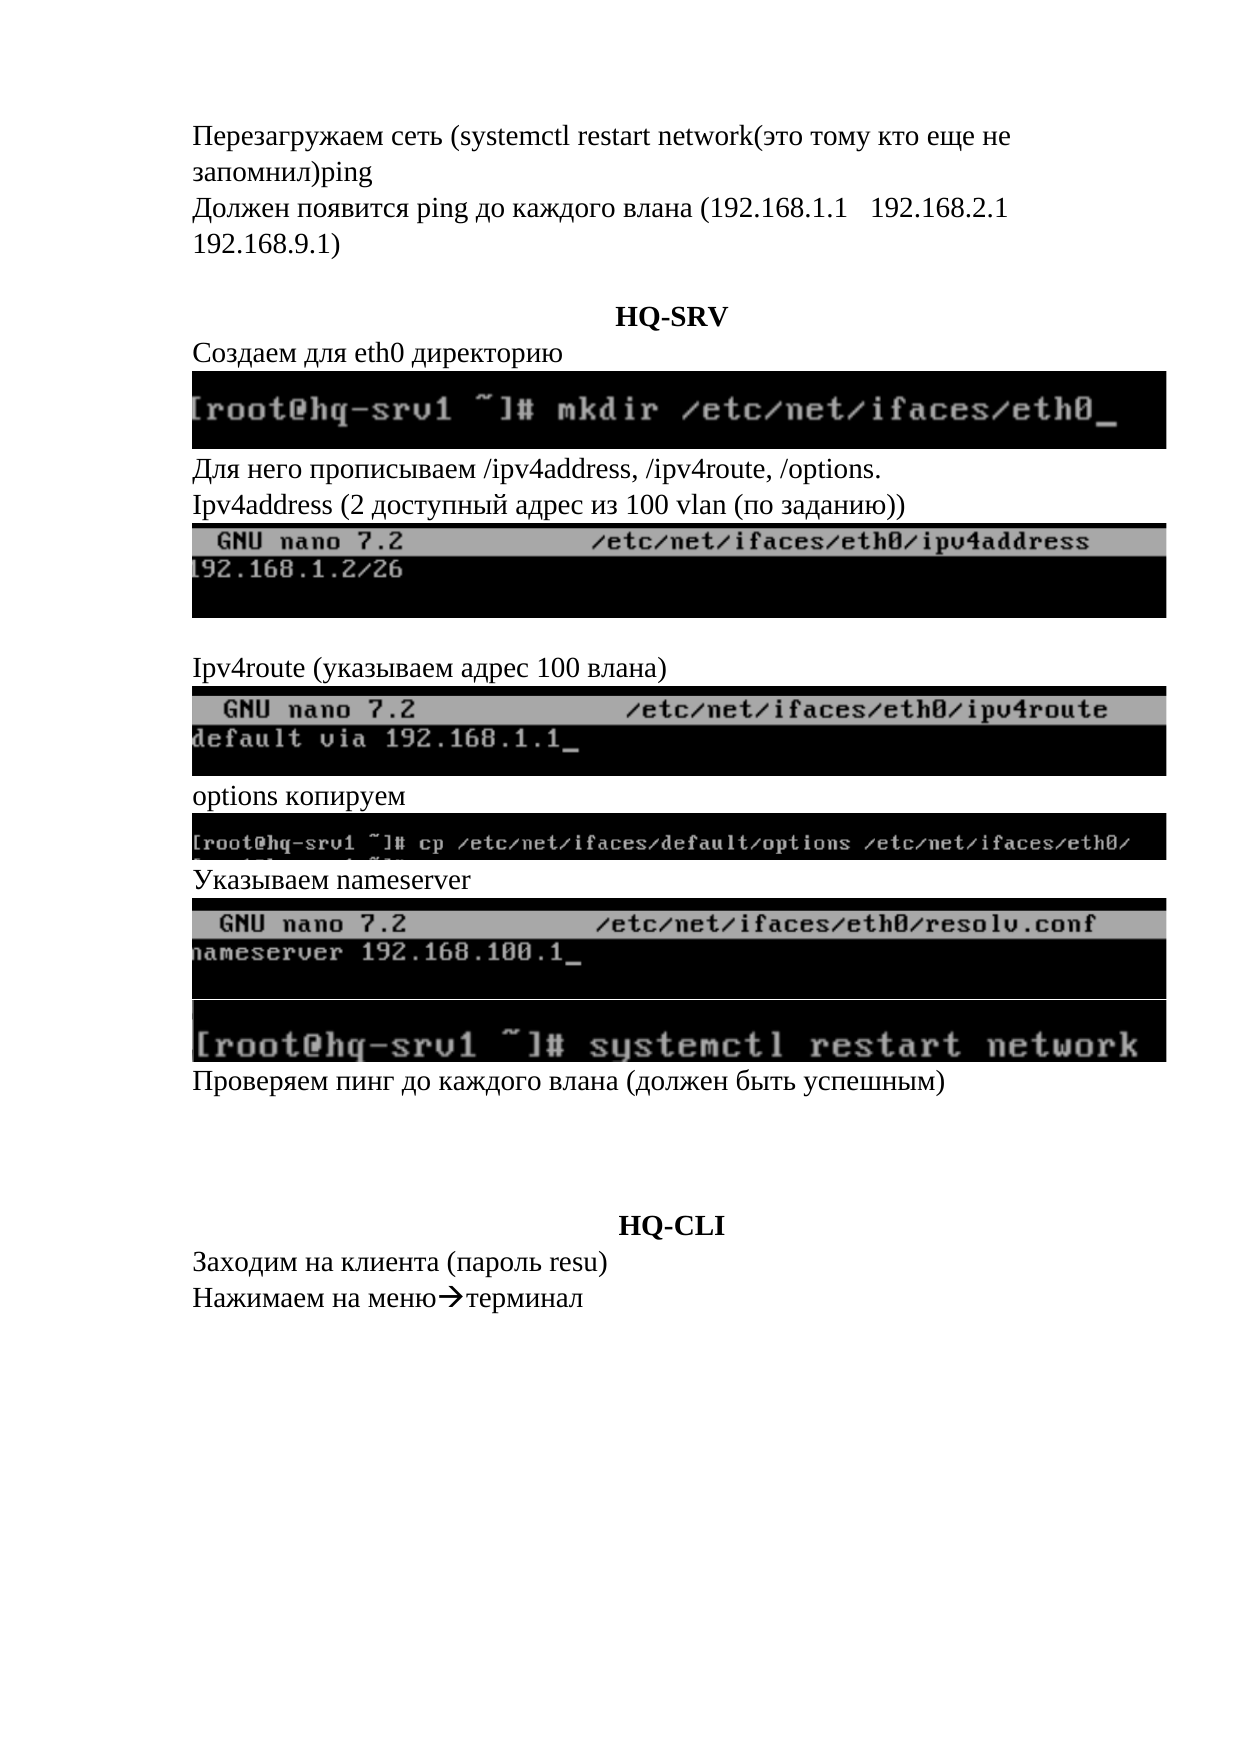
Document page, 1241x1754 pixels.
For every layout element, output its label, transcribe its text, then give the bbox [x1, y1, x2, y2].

picture [192, 898, 1167, 999]
text Должен появится ping до каждого влана (192.168.1.1 192.168.2.1 192.168.9.1) [192, 190, 1152, 260]
picture [192, 813, 1167, 860]
text options копируем [192, 778, 1152, 811]
text Ipv4route (указываем адрес 100 влана) [192, 650, 1152, 683]
text Проверяем пинг до каждого влана (должен быть успешным) [192, 1063, 1152, 1097]
text Указываем nameserver [192, 862, 1152, 896]
picture [192, 1000, 1167, 1062]
picture [192, 523, 1167, 618]
text Создаем для eth0 директорию [192, 335, 1152, 368]
text HQ-CLI [192, 1208, 1152, 1241]
picture [192, 371, 1167, 449]
text Заходим на клиента (пароль resu) [192, 1244, 1152, 1278]
text Для него прописываем /ipv4address, /ipv4route, /options. [192, 451, 1152, 484]
text Ipv4address (2 доступный адрес из 100 vlan (по заданию)) [192, 487, 1152, 521]
text Перезагружаем сеть (systemctl restart network(это тому кто еще не запомнил)ping [192, 118, 1152, 188]
text HQ-SRV [192, 299, 1152, 332]
text Нажимаем на менютерминал [192, 1280, 1152, 1314]
picture [192, 686, 1167, 776]
